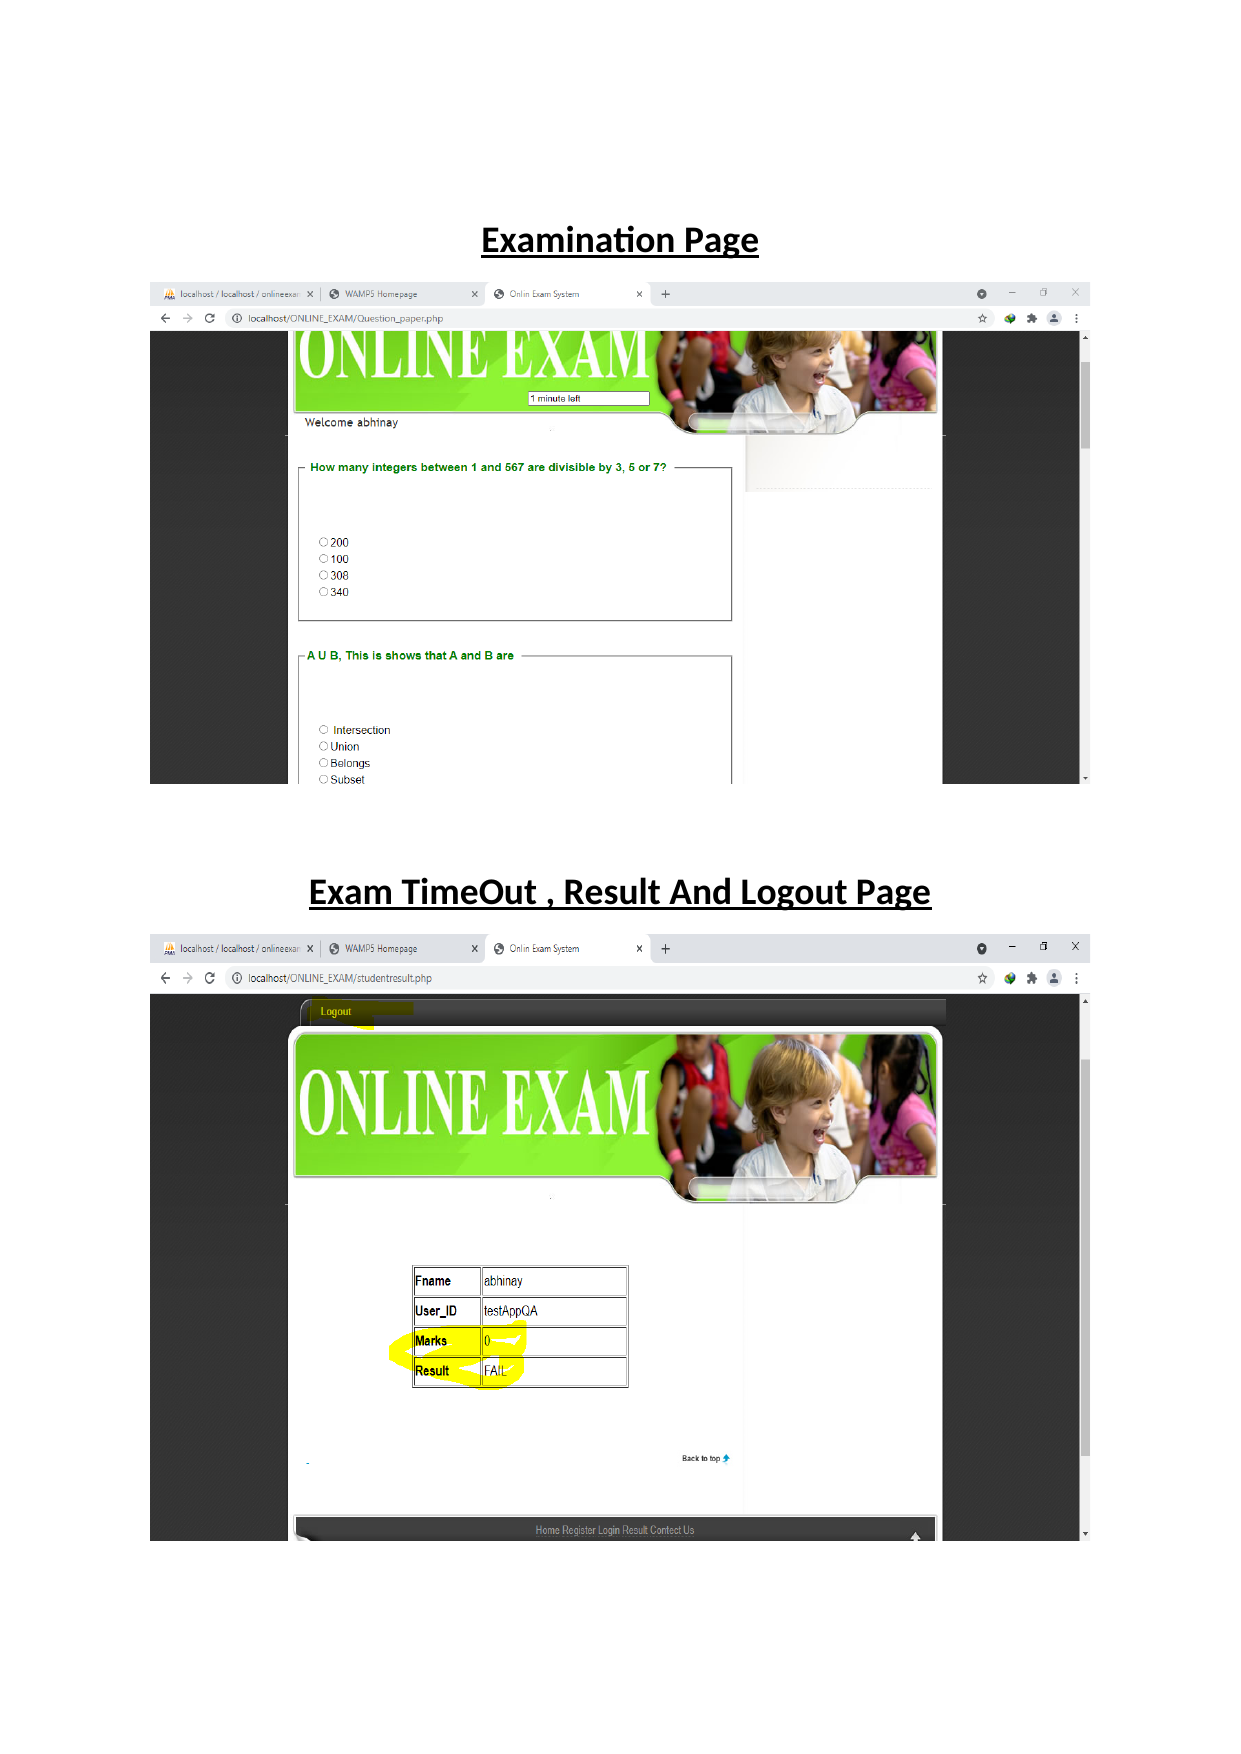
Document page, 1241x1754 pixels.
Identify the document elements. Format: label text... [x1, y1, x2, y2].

picture [150, 282, 1091, 784]
text Examination Page [150, 216, 1090, 262]
picture [150, 934, 1091, 1541]
text Exam TimeOut , Result And Logout Page [150, 868, 1090, 914]
